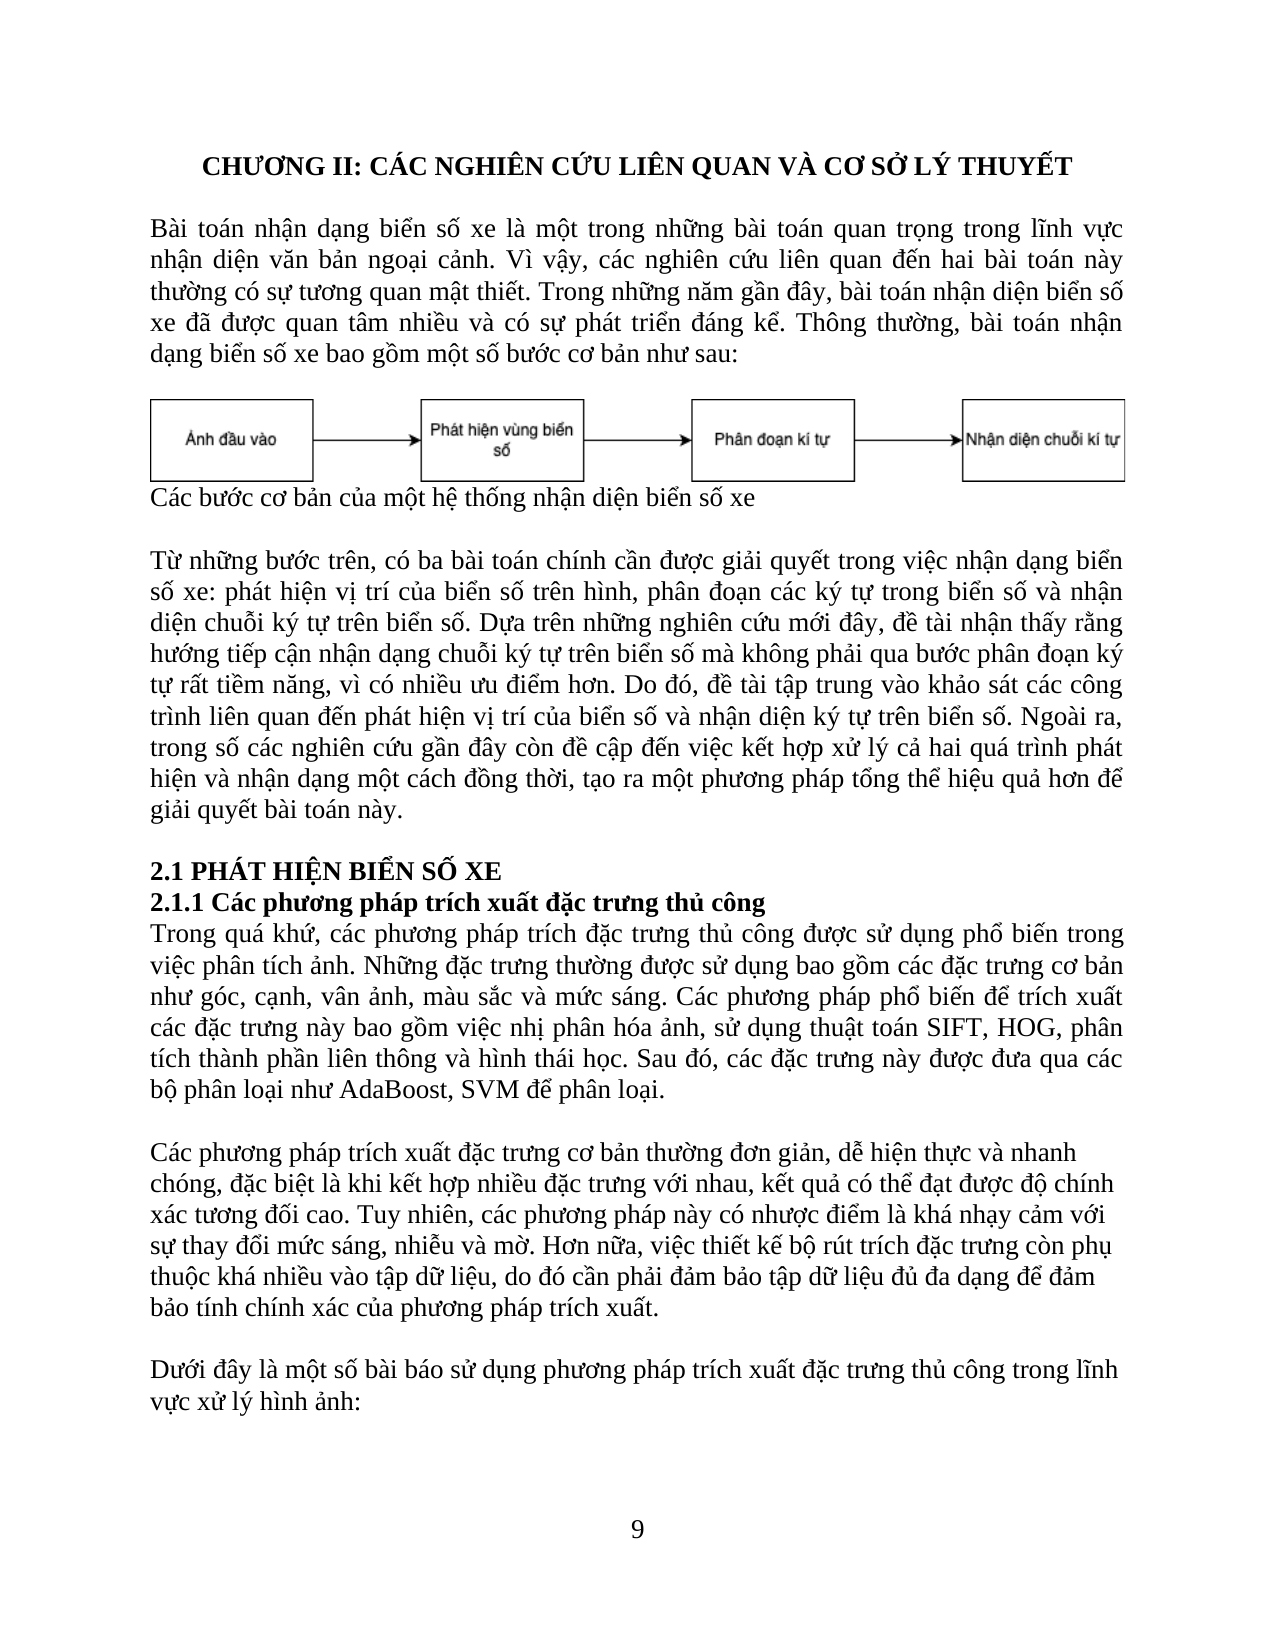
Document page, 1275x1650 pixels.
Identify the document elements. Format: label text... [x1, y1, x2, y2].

picture [150, 399, 1125, 482]
text CHƯƠNG II: CÁC NGHIÊN CỨU LIÊN QUAN VÀ CƠ SỞ LÝ THUYẾT [150, 150, 1125, 181]
text Bài toán nhận dạng biển số xe là một trong những bài toán quan trọng trong lĩnh vực nhận diện văn bản ngoại cảnh. Vì vậy, các nghiên cứu liên quan đến hai bài toán này thường có sự tương quan mật thiết. Trong những năm gần đây, bài toán nhận diện biển số xe đã được quan tâm nhiều và có sự phát triển đáng kể. Thông thường, bài toán nhận dạng biển số xe bao gồm một số bước cơ bản như sau: [150, 212, 1125, 368]
text Các bước cơ bản của một hệ thống nhận diện biển số xe [150, 482, 1125, 513]
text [150, 1136, 1125, 1447]
text 2.1 Phát hiện biển số xe [150, 855, 1125, 886]
text 2.1.1 Các phương pháp trích xuất đặc trưng thủ công [150, 886, 1125, 918]
text Trong quá khứ, các phương pháp trích đặc trưng thủ công được sử dụng phổ biến trong việc phân tích ảnh. Những đặc trưng thường được sử dụng bao gồm các đặc trưng cơ bản như góc, cạnh, vân ảnh, màu sắc và mức sáng. Các phương pháp phổ biến để trích xuất các đặc trưng này bao gồm việc nhị phân hóa ảnh, sử dụng thuật toán SIFT, HOG, phân tích thành phần liên thông và hình thái học. Sau đó, các đặc trưng này được đưa qua các bộ phân loại như AdaBoost, SVM để phân loại. [150, 918, 1125, 1104]
text Từ những bước trên, có ba bài toán chính cần được giải quyết trong việc nhận dạng biển số xe: phát hiện vị trí của biển số trên hình, phân đoạn các ký tự trong biển số và nhận diện chuỗi ký tự trên biển số. Dựa trên những nghiên cứu mới đây, đề tài nhận thấy rằng hướng tiếp cận nhận dạng chuỗi ký tự trên biển số mà không phải qua bước phân đoạn ký tự rất tiềm năng, vì có nhiều ưu điểm hơn. Do đó, đề tài tập trung vào khảo sát các công trình liên quan đến phát hiện vị trí của biển số và nhận diện ký tự trên biển số. Ngoài ra, trong số các nghiên cứu gần đây còn đề cập đến việc kết hợp xử lý cả hai quá trình phát hiện và nhận dạng một cách đồng thời, tạo ra một phương pháp tổng thể hiệu quả hơn để giải quyết bài toán này. [150, 544, 1125, 824]
